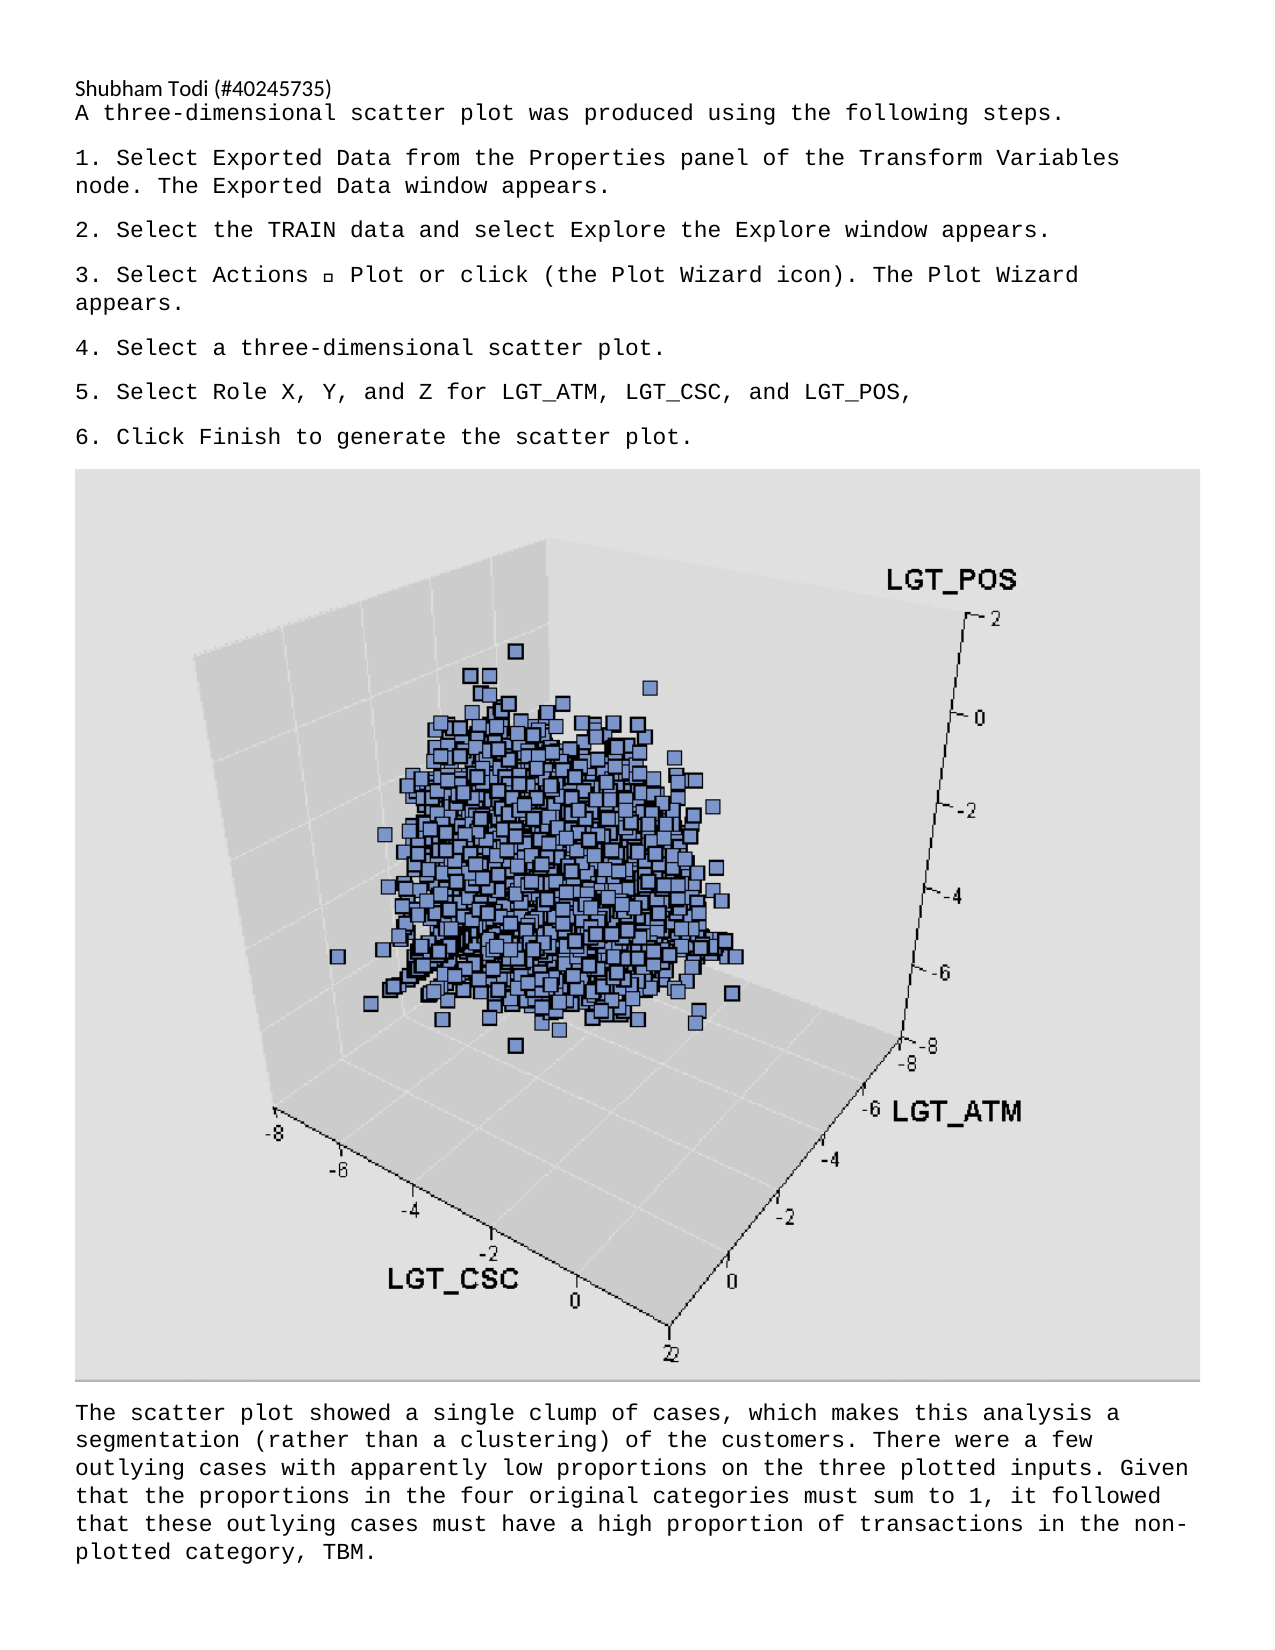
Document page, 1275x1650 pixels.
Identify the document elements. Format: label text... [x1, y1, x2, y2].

text 2. Select the TRAIN data and select Explore the Explore window appears. [75, 219, 1200, 245]
text The scatter plot showed a single clump of cases, which makes this analysis a segmentation (rather than a clustering) of the customers. There were a few outlying cases with apparently low proportions on the three plotted inputs. Given that the proportions in the four original categories must sum to 1, it followed that these outlying cases must have a high proportion of transactions in the non-plotted category, TBM. [75, 1401, 1200, 1566]
text 3. Select Actions  Plot or click (the Plot Wizard icon). The Plot Wizard appears. [75, 263, 1200, 317]
picture [75, 469, 1200, 1382]
text 5. Select Role X, Y, and Z for LGT_ATM, LGT_CSC, and LGT_POS, [75, 381, 1200, 406]
text 4. Select a three-dimensional scatter plot. [75, 336, 1200, 362]
text 1. Select Exported Data from the Properties panel of the Transform Variables node. The Exported Data window appears. [75, 146, 1200, 200]
text A three-dimensional scatter plot was produced using the following steps. [75, 102, 1200, 128]
text 6. Click Finish to generate the scatter plot. [75, 425, 1200, 451]
